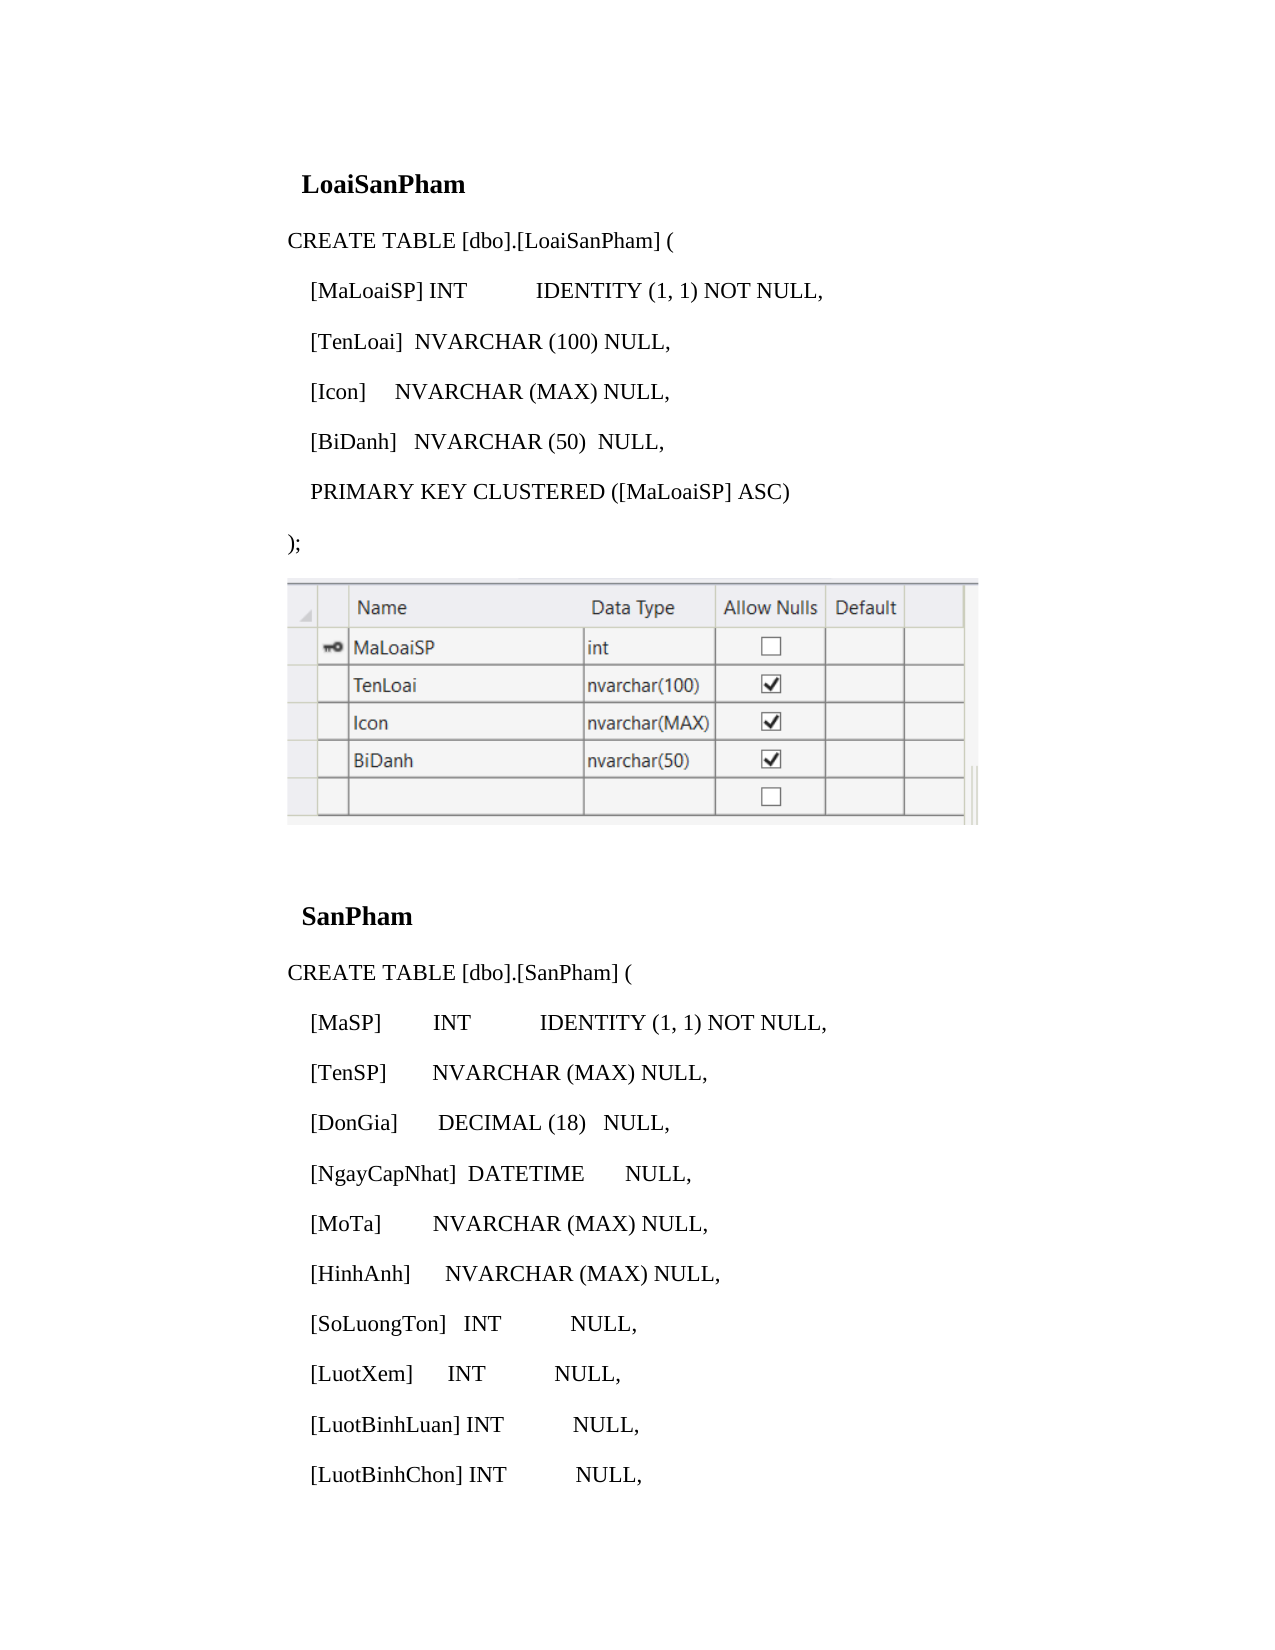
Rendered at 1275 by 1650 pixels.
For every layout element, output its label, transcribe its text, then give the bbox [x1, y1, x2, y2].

text  SanPham [274, 900, 1128, 931]
text [Icon] NVARCHAR (MAX) NULL, [287, 378, 1107, 404]
text [MoTa] NVARCHAR (MAX) NULL, [287, 1210, 1107, 1236]
text CREATE TABLE [dbo].[LoaiSanPham] ( [287, 227, 1107, 254]
text [NgayCapNhat] DATETIME NULL, [287, 1160, 1107, 1186]
text [LuotXem] INT NULL, [287, 1361, 1107, 1387]
text [MaLoaiSP] INT IDENTITY (1, 1) NOT NULL, [287, 277, 1107, 304]
text PRIMARY KEY CLUSTERED ([MaLoaiSP] ASC) [287, 478, 1107, 505]
picture [287, 578, 979, 825]
text  LoaiSanPham [274, 168, 1128, 199]
text ); [287, 528, 1107, 555]
text [HinhAnh] NVARCHAR (MAX) NULL, [287, 1260, 1107, 1286]
text [SoLuongTon] INT NULL, [287, 1310, 1107, 1337]
text [TenLoai] NVARCHAR (100) NULL, [287, 328, 1107, 354]
text CREATE TABLE [dbo].[SanPham] ( [287, 959, 1107, 985]
text [LuotBinhChon] INT NULL, [287, 1461, 1107, 1487]
text [MaSP] INT IDENTITY (1, 1) NOT NULL, [287, 1009, 1107, 1035]
text [LuotBinhLuan] INT NULL, [287, 1411, 1107, 1437]
text [BiDanh] NVARCHAR (50) NULL, [287, 428, 1107, 454]
text [TenSP] NVARCHAR (MAX) NULL, [287, 1059, 1107, 1086]
text [DonGia] DECIMAL (18) NULL, [287, 1109, 1107, 1136]
